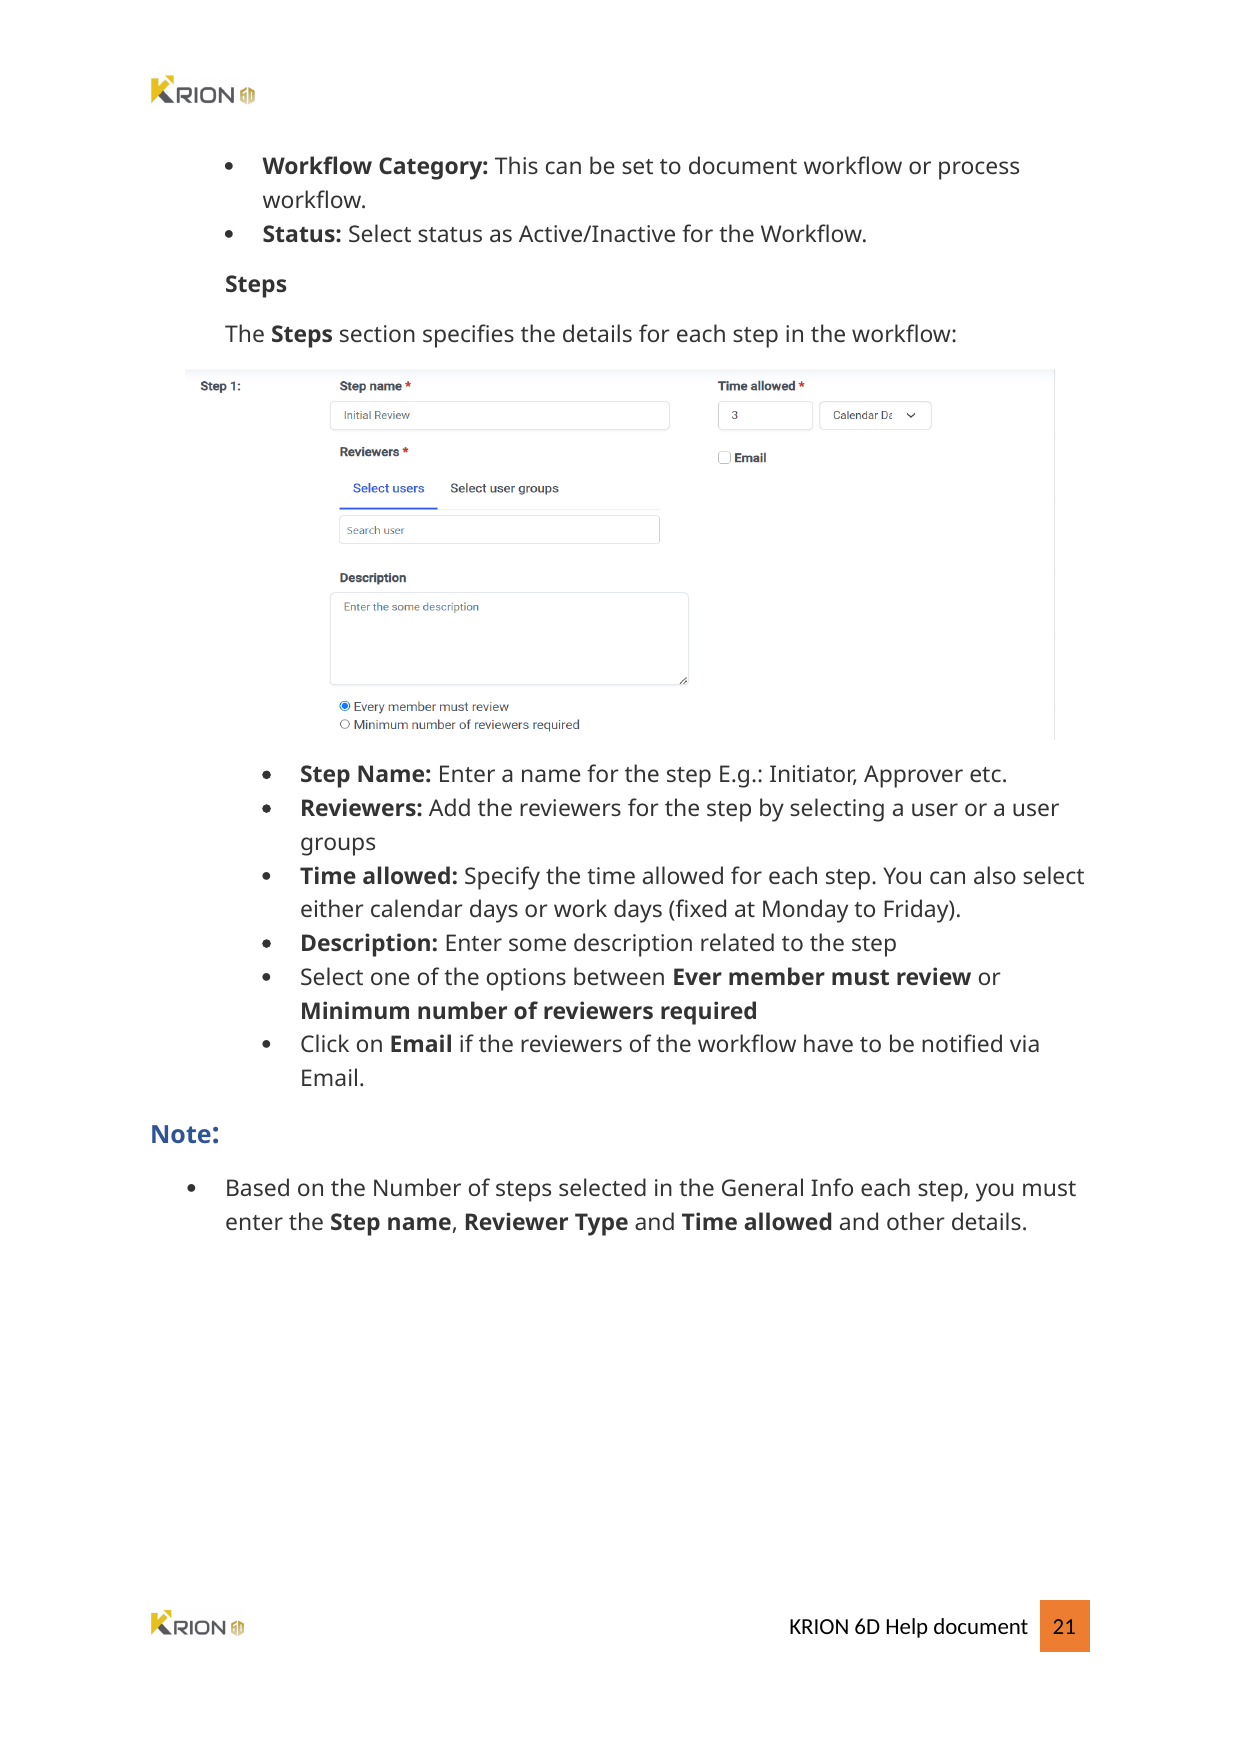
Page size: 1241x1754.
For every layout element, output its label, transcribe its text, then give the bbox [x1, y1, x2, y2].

list Select one of the options between Ever member must review or Minimum number of reviewers required [262, 961, 1090, 1026]
list Status: Select status as Active/Inactive for the Workflow. [225, 217, 1090, 249]
text Note: [150, 1113, 1090, 1152]
text The Steps section specifies the details for each step in the workflow: [225, 318, 1090, 349]
list Time allowed: Specify the time allowed for each step. You can also select either calendar days or work days (fixed at Monday to Friday). [262, 860, 1090, 925]
list Click on Email if the reviewers of the workflow have to be notified via Email. [262, 1028, 1090, 1093]
list Description: Enter some description related to the step [262, 927, 1090, 958]
picture [150, 1608, 246, 1638]
list Workflow Category: This can be set to document workflow or process workflow. [225, 150, 1090, 215]
list Reviewers: Add the reviewers for the step by selecting a user or a user groups [262, 792, 1090, 857]
text Steps [225, 268, 1090, 299]
picture [150, 73, 257, 107]
list Based on the Number of steps selected in the General Info each step, you must enter the Step name, Reviewer Type and Time allowed and other details. [187, 1172, 1090, 1237]
picture [185, 368, 1056, 740]
list Step Name: Enter a name for the step E.g.: Initiator, Approver etc. [262, 758, 1090, 790]
